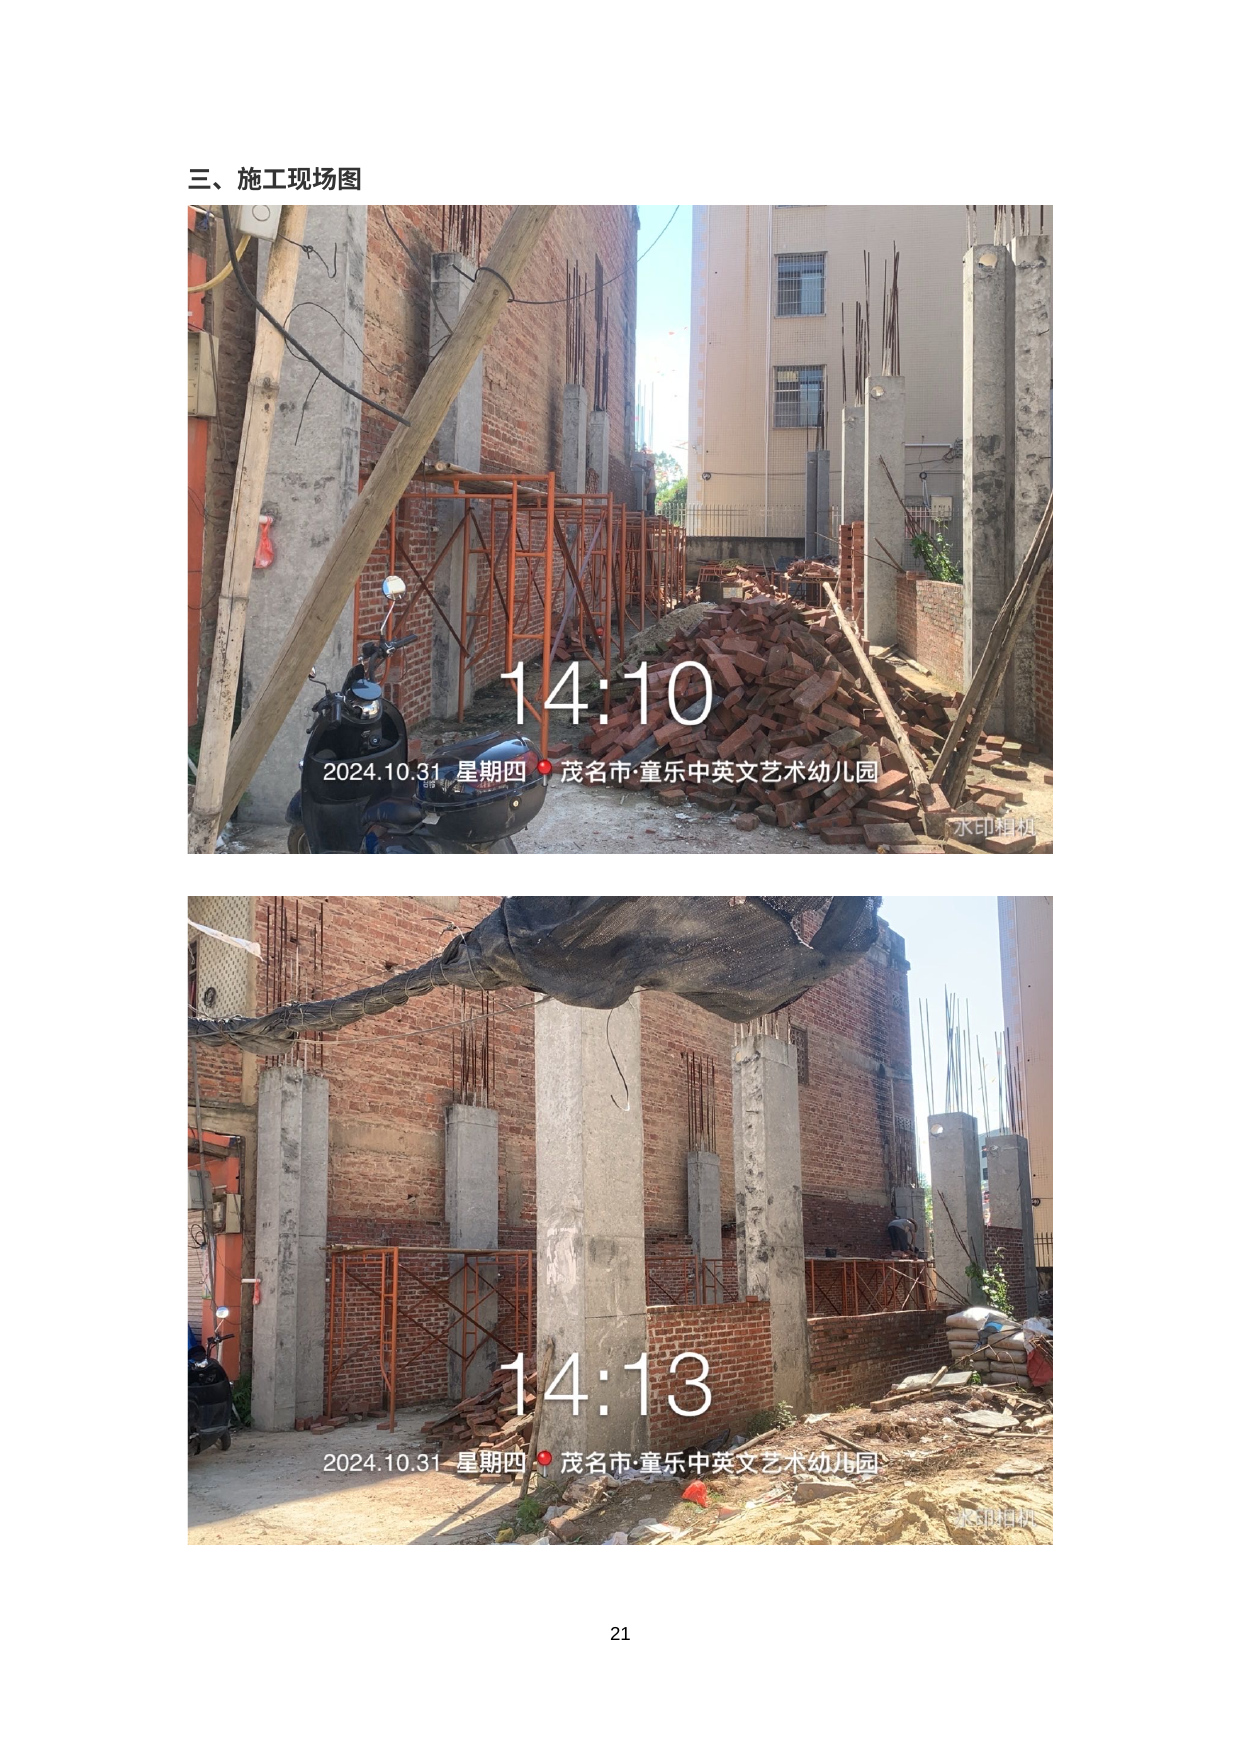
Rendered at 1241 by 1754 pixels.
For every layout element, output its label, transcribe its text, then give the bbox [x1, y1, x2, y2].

picture [189, 896, 1052, 1545]
picture [189, 205, 1052, 854]
subtitle 施工现场图 [187, 158, 1053, 198]
